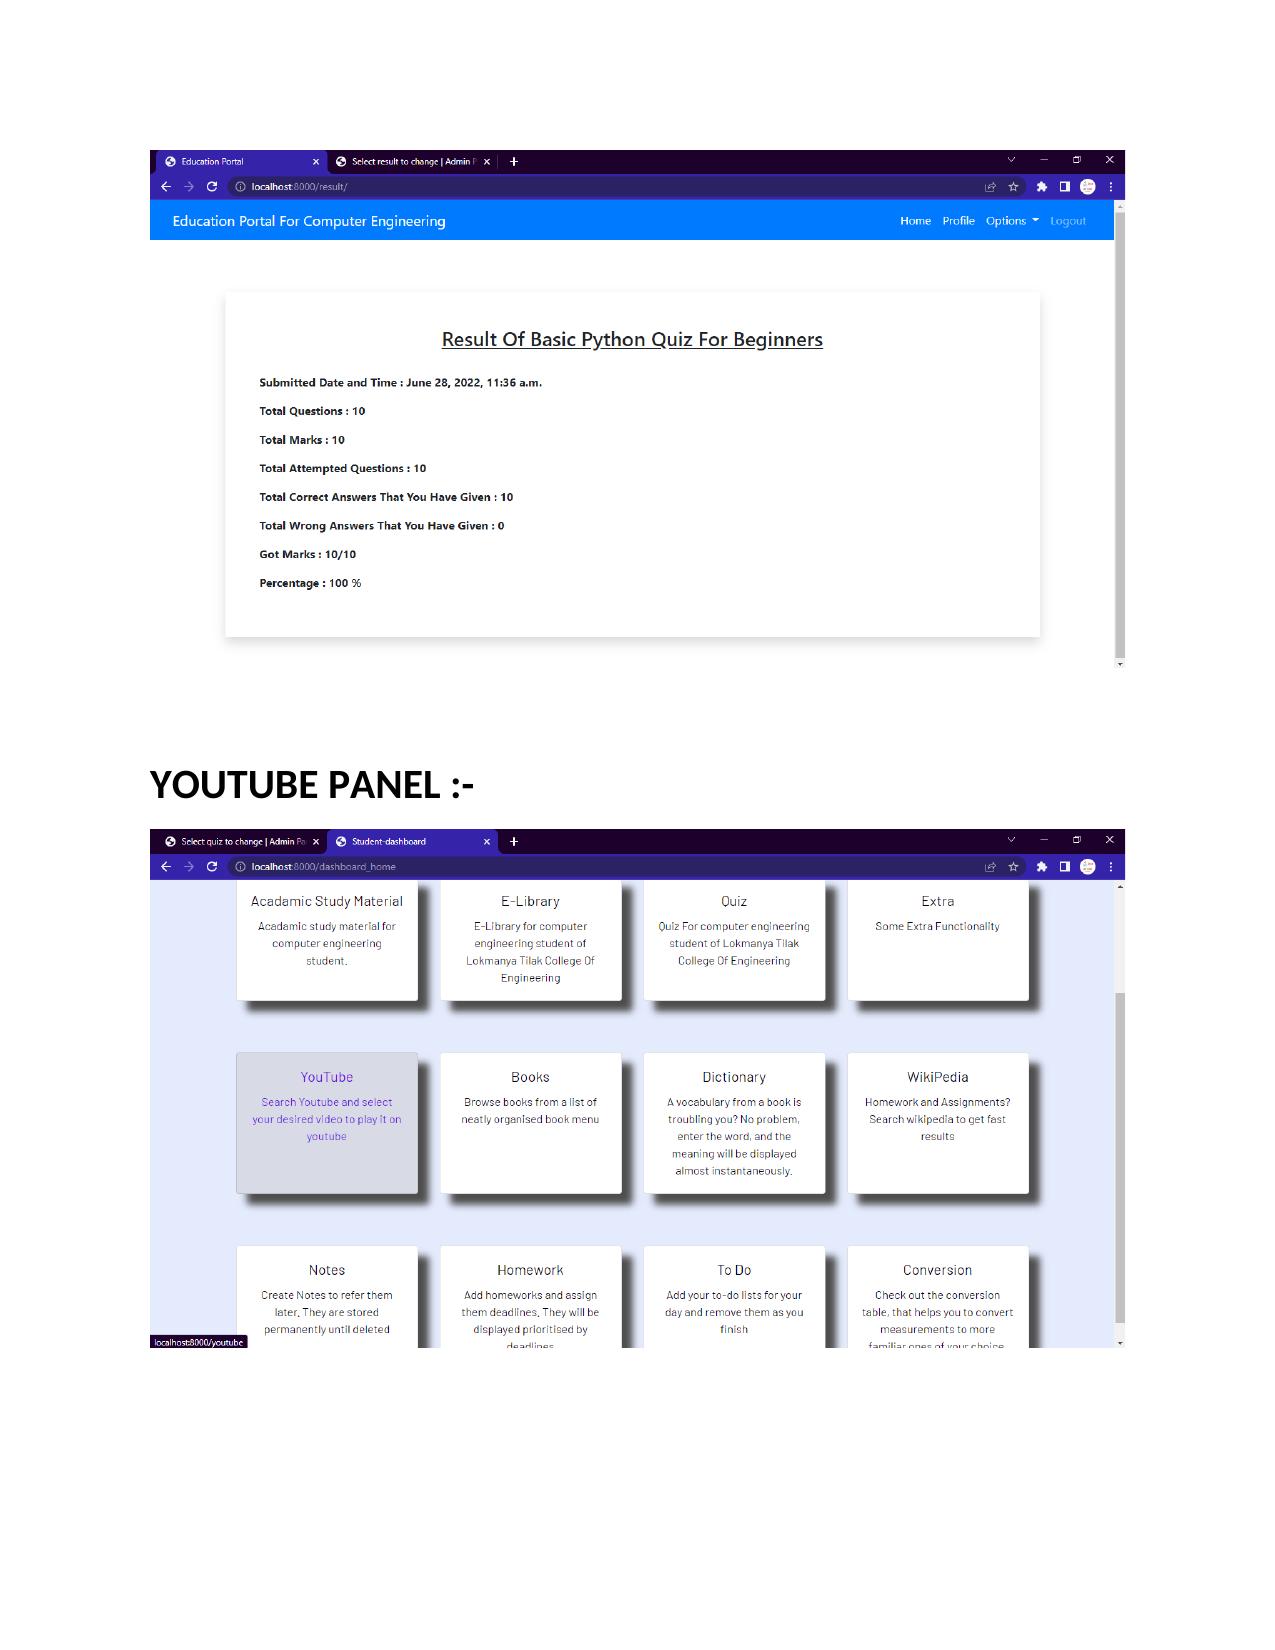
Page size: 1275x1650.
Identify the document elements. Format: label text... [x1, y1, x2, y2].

text YOUTUBE PANEL :- [150, 758, 1125, 808]
picture [150, 150, 1125, 668]
picture [150, 829, 1125, 1348]
